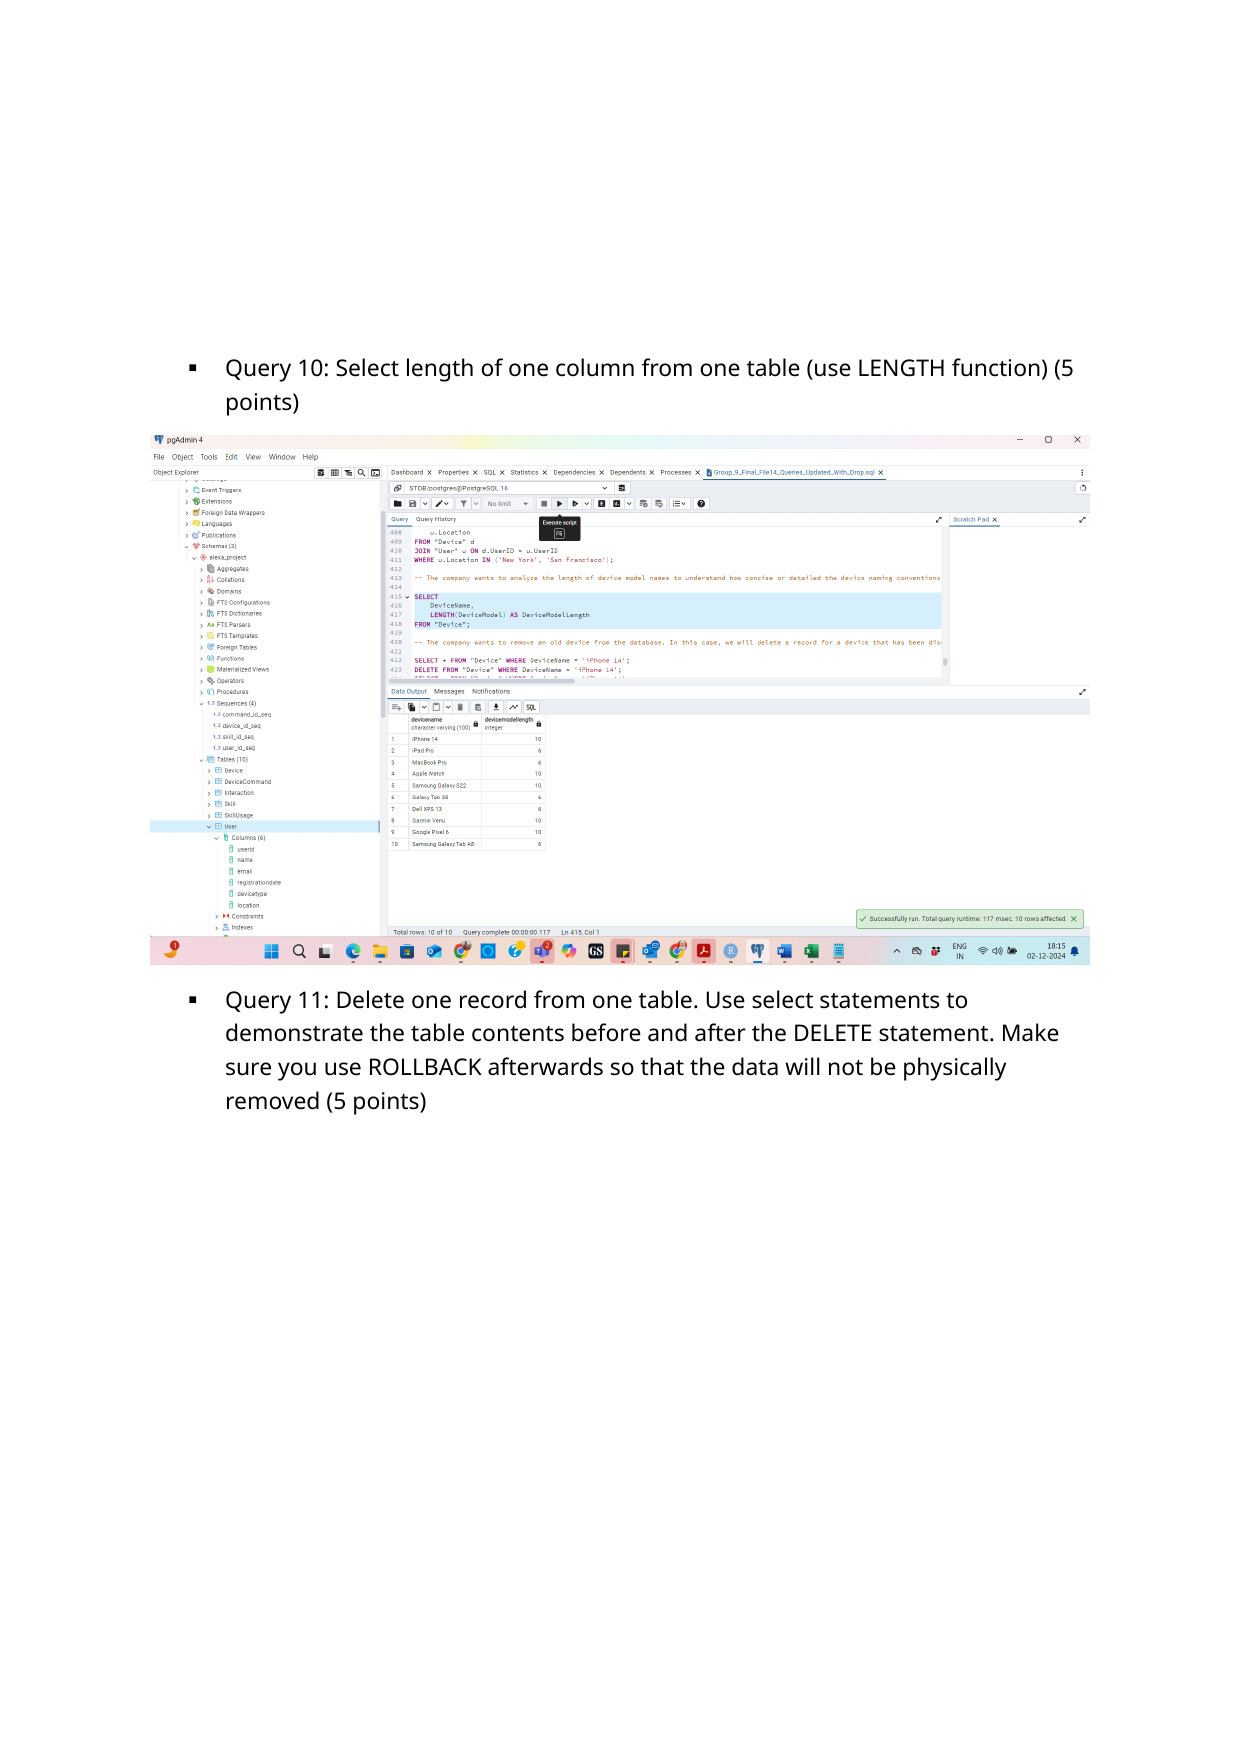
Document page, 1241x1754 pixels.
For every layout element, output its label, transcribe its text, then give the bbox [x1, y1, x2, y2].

list Query 10: Select length of one column from one table (use LENGTH function) (5 points) [187, 352, 1090, 417]
list Query 11: Delete one record from one table. Use select statements to demonstrate the table contents before and after the DELETE statement. Make sure you use ROLLBACK afterwards so that the data will not be physically removed (5 points) [187, 984, 1090, 1116]
picture [150, 435, 1091, 965]
